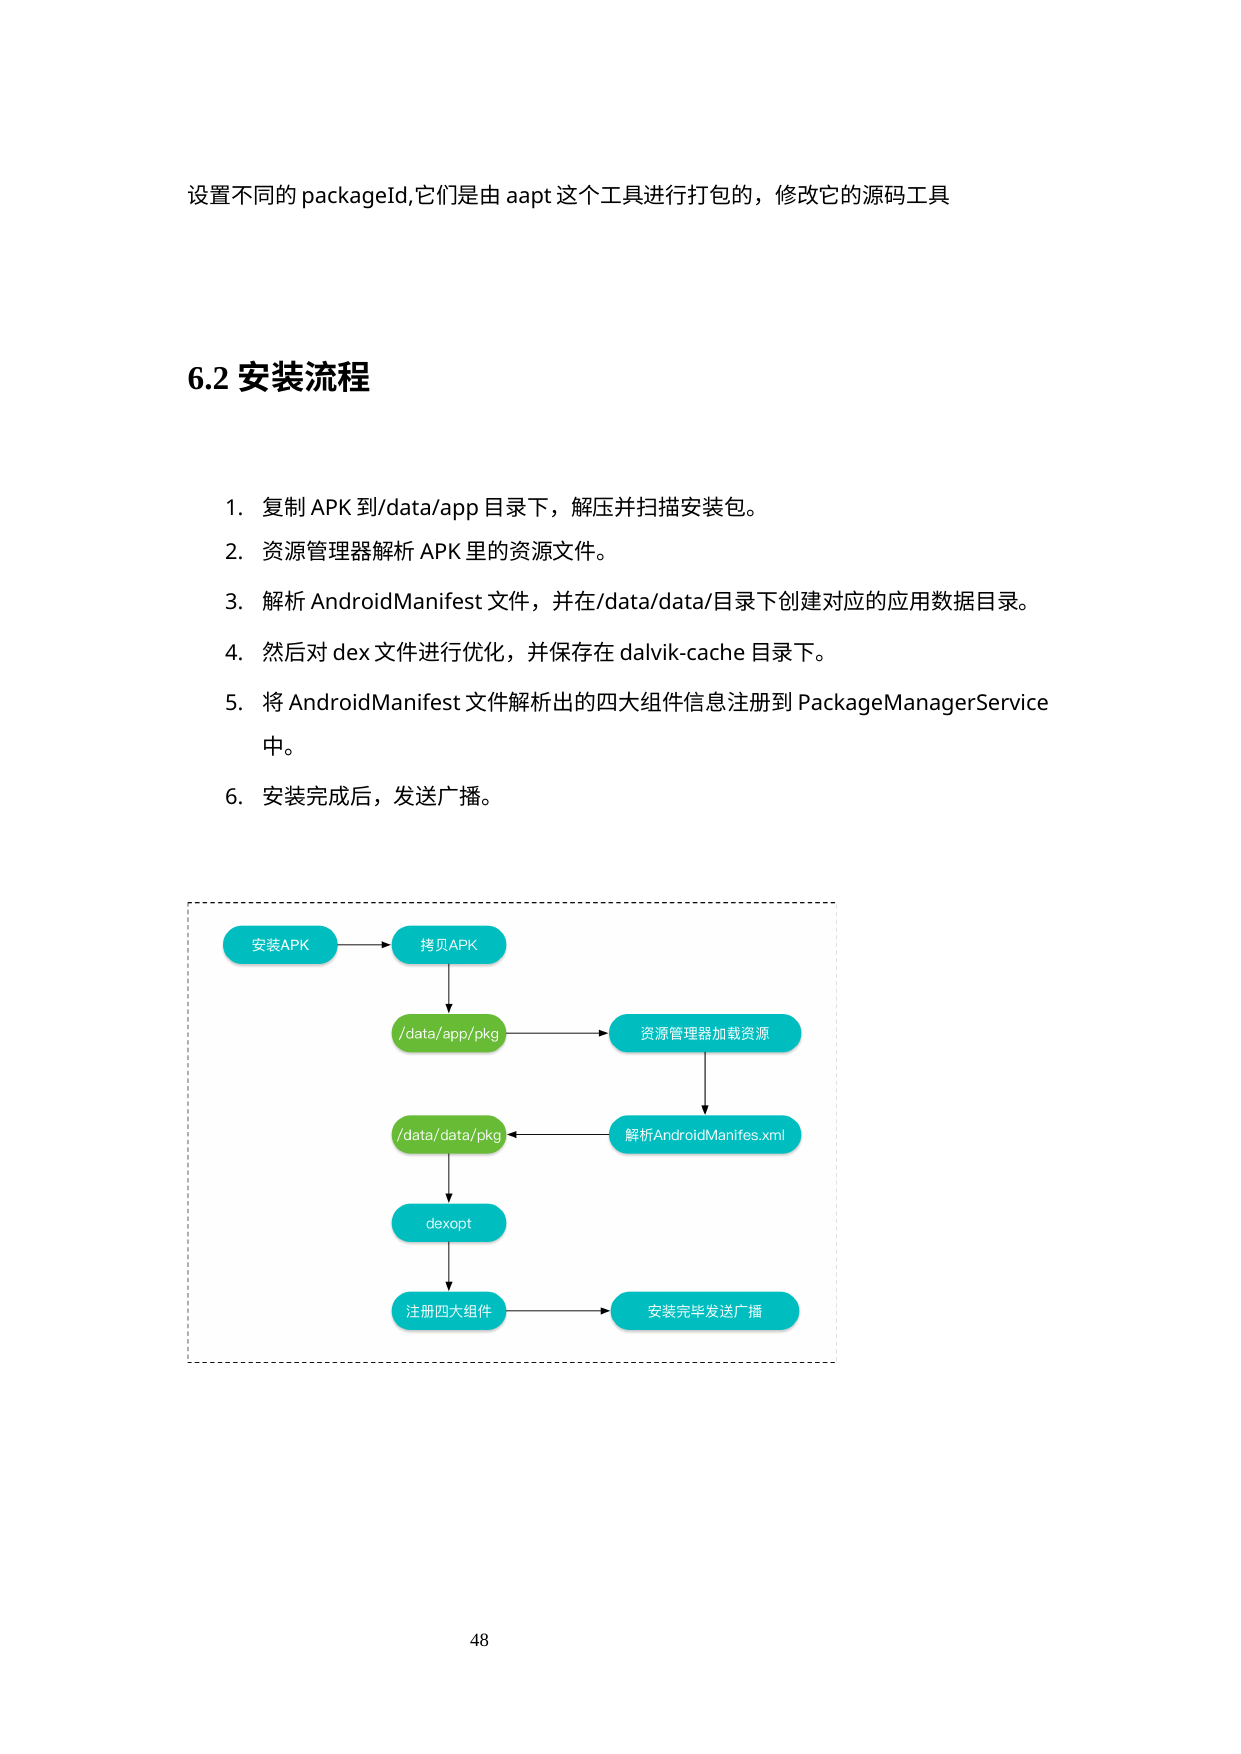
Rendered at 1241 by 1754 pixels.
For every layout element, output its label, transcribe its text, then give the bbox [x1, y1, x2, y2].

list 复制APK到/data/app目录下，解压并扫描安装包。 [225, 484, 1053, 528]
text 设置不同的packageId,它们是由aapt这个工具进行打包的，修改它的源码工具 [187, 172, 1053, 216]
list 然后对dex文件进行优化，并保存在dalvik-cache目录下。 [225, 628, 1053, 672]
picture [187, 902, 837, 1363]
list 将AndroidManifest文件解析出的四大组件信息注册到PackageManagerService中。 [225, 679, 1053, 767]
list 资源管理器解析APK里的资源文件。 [225, 528, 1053, 572]
list 解析AndroidManifest文件，并在/data/data/目录下创建对应的应用数据目录。 [225, 578, 1053, 622]
subtitle 6.2 安装流程 [187, 331, 1053, 419]
list 安装完成后，发送广播。 [225, 773, 1053, 817]
